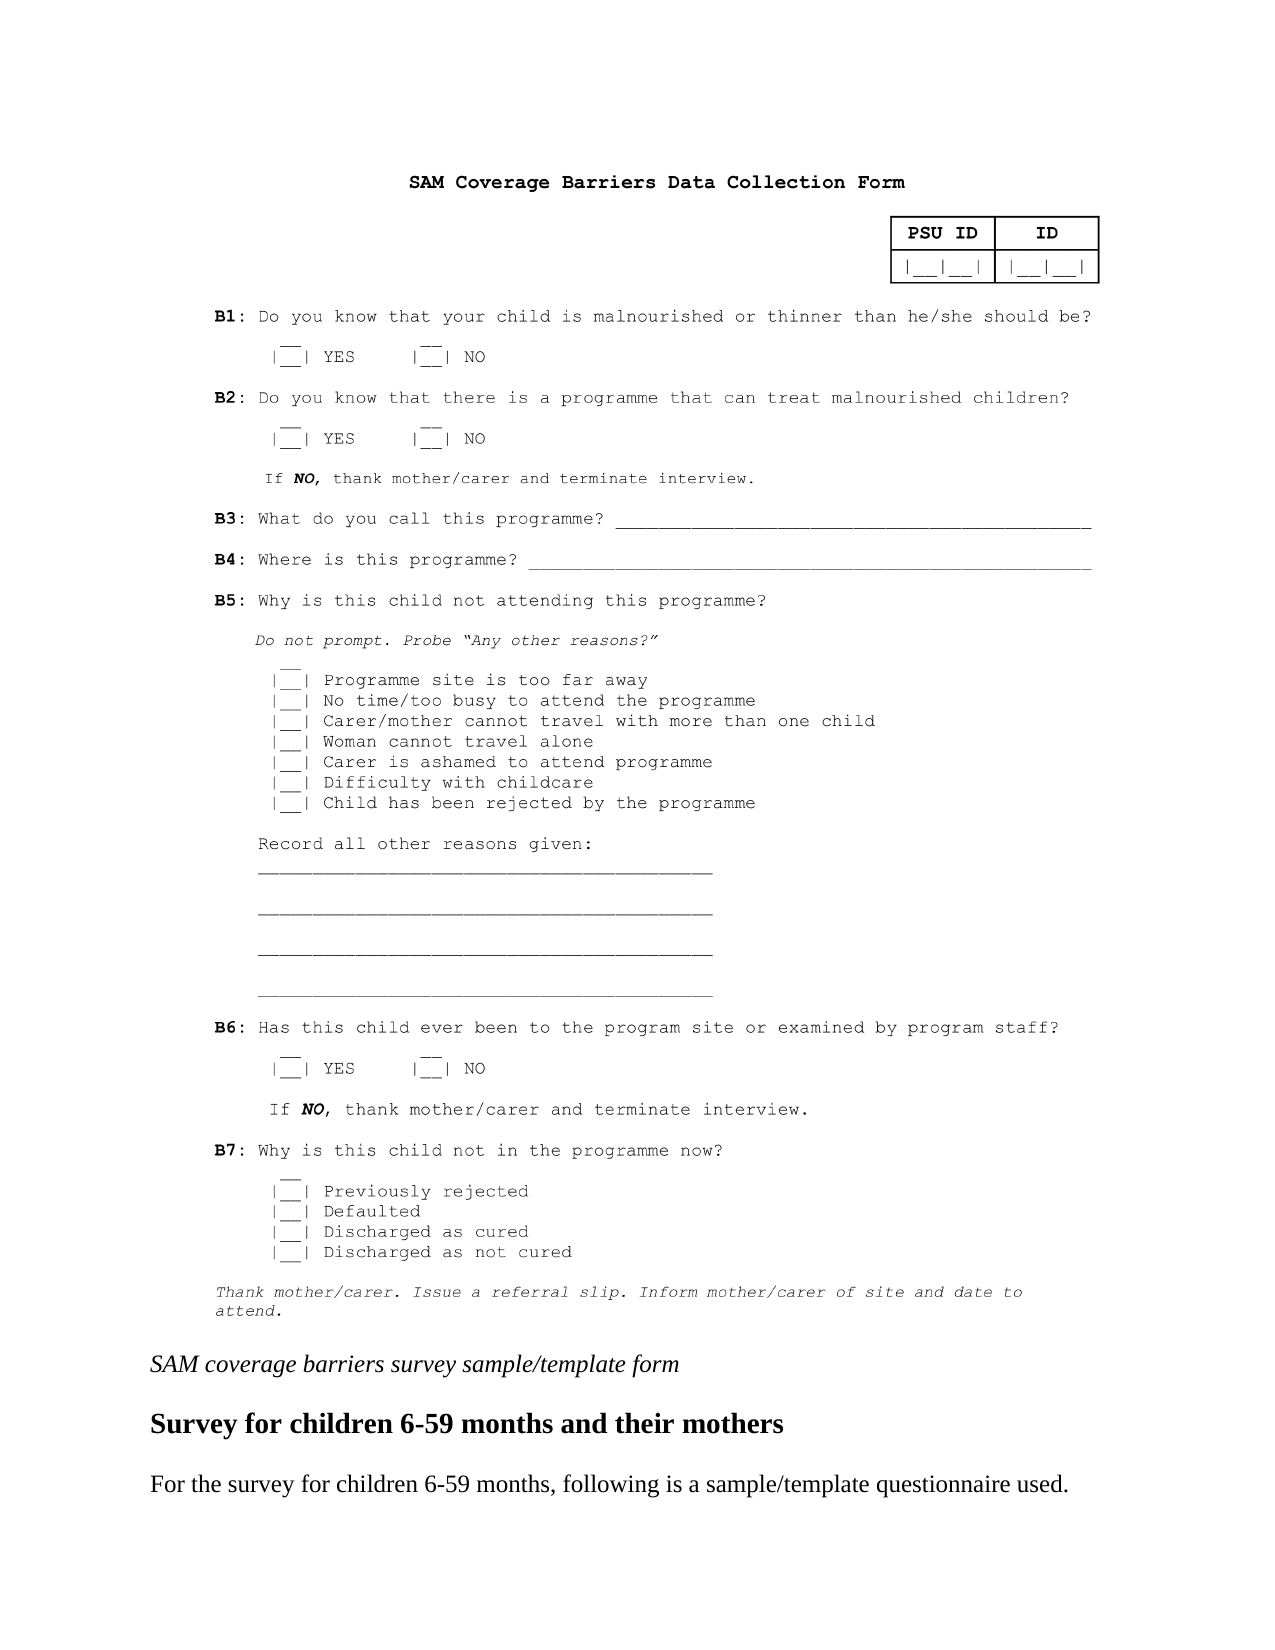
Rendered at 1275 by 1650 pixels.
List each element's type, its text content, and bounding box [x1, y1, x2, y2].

text For the survey for children 6-59 months, following is a sample/template questionnaire used. [150, 1469, 1125, 1498]
picture [168, 150, 1144, 1343]
subtitle Survey for children 6-59 months and their mothers [150, 1406, 1125, 1440]
text SAM coverage barriers survey sample/template form [150, 1349, 1125, 1378]
